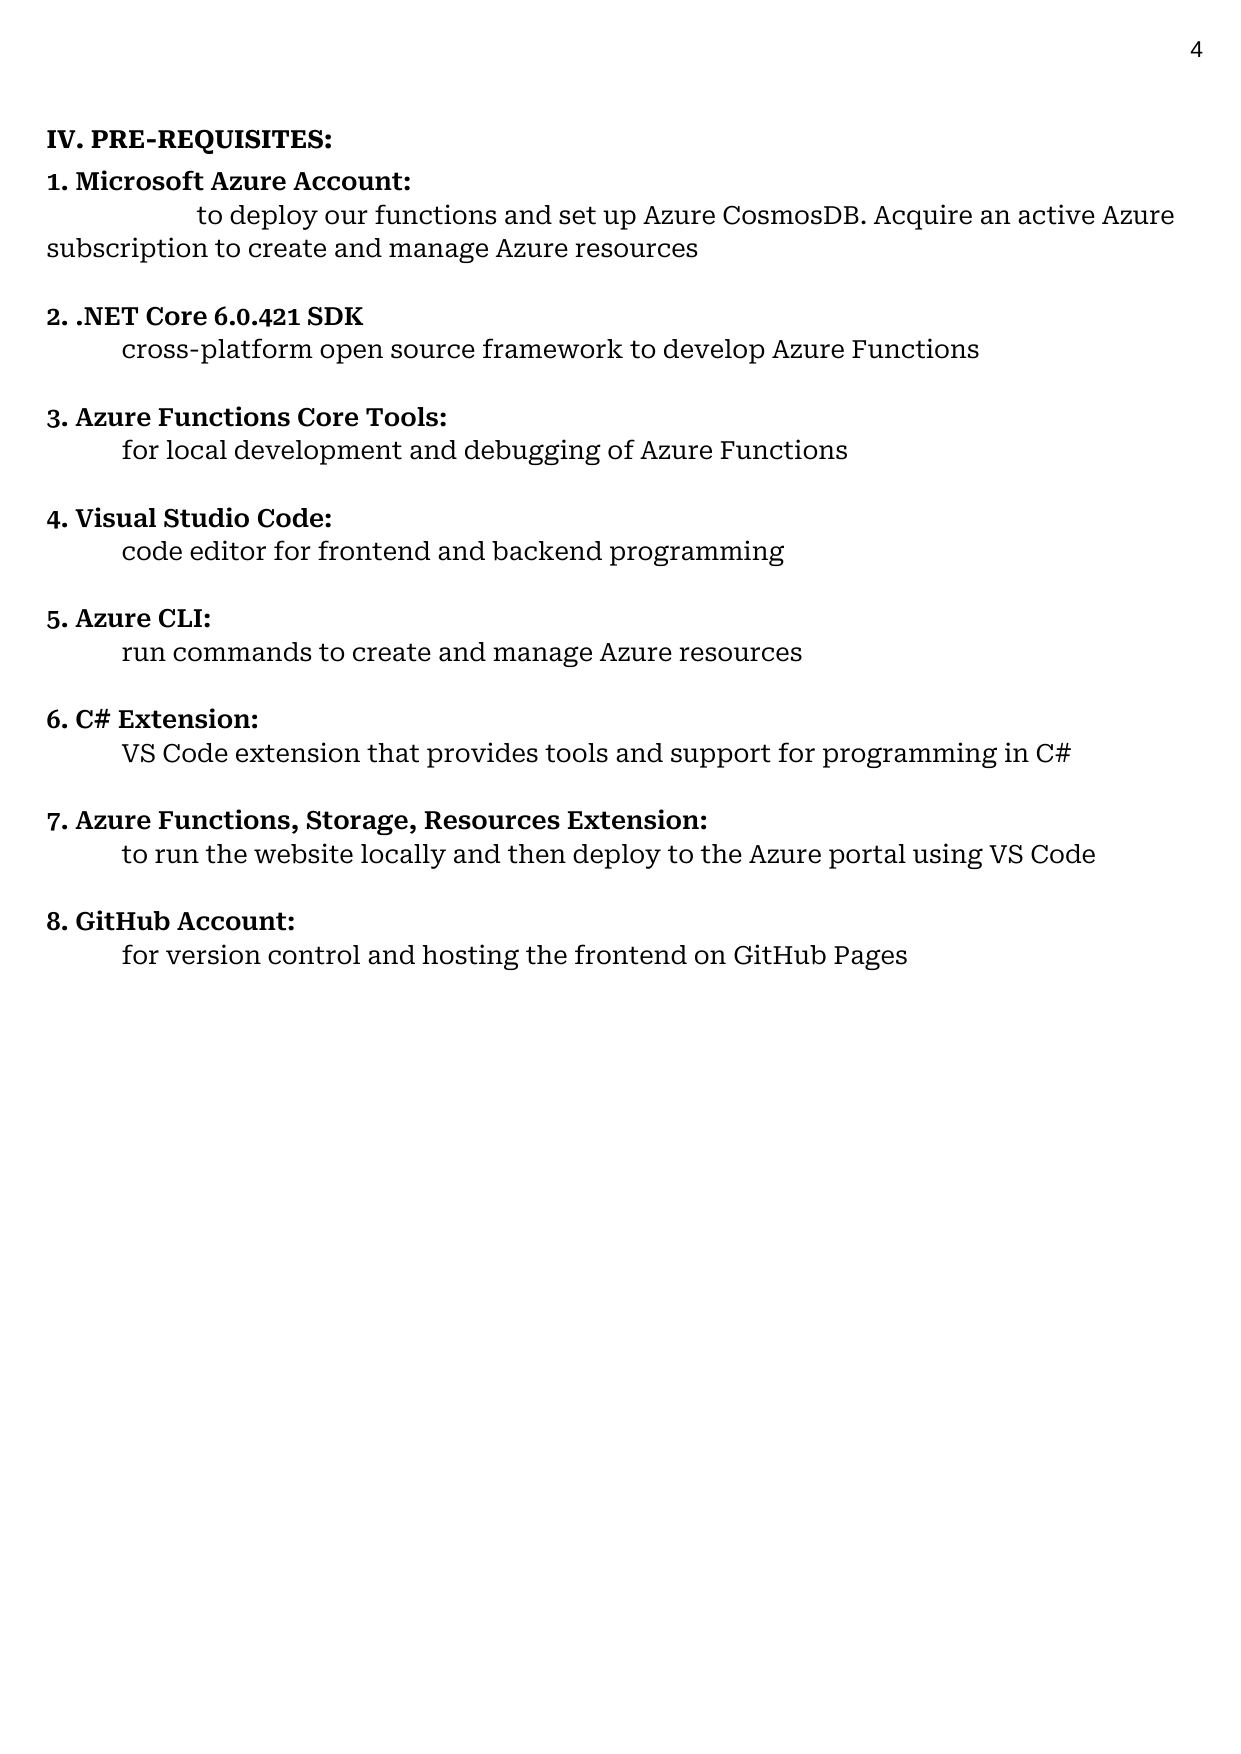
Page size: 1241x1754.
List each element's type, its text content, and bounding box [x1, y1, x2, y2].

text 2. .NET Core 6.0.421 SDK [46, 302, 1203, 331]
text for version control and hosting the frontend on GitHub Pages [46, 941, 1203, 970]
text 7. Azure Functions, Storage, Resources Extension: [46, 807, 1203, 836]
text 8. GitHub Account: [46, 907, 1203, 937]
text code editor for frontend and backend programming [46, 537, 1203, 567]
text VS Code extension that provides tools and support for programming in C# [46, 739, 1203, 768]
text 3. Azure Functions Core Tools: [46, 403, 1203, 432]
text to run the website locally and then deploy to the Azure portal using VS Code [46, 840, 1203, 869]
text for local development and debugging of Azure Functions [46, 436, 1203, 466]
text cross-platform open source framework to develop Azure Functions [46, 336, 1203, 365]
text run commands to create and manage Azure resources [46, 638, 1203, 668]
text 6. C# Extension: [46, 706, 1203, 735]
text 4. Visual Studio Code: [46, 504, 1203, 533]
subtitle IV. PRE-REQUISITES: [46, 125, 1203, 154]
text 1. Microsoft Azure Account: [46, 167, 1203, 197]
text 5. Azure CLI: [46, 605, 1203, 634]
text to deploy our functions and set up Azure CosmosDB. Acquire an active Azure subscription to create and manage Azure resources [46, 201, 1203, 264]
